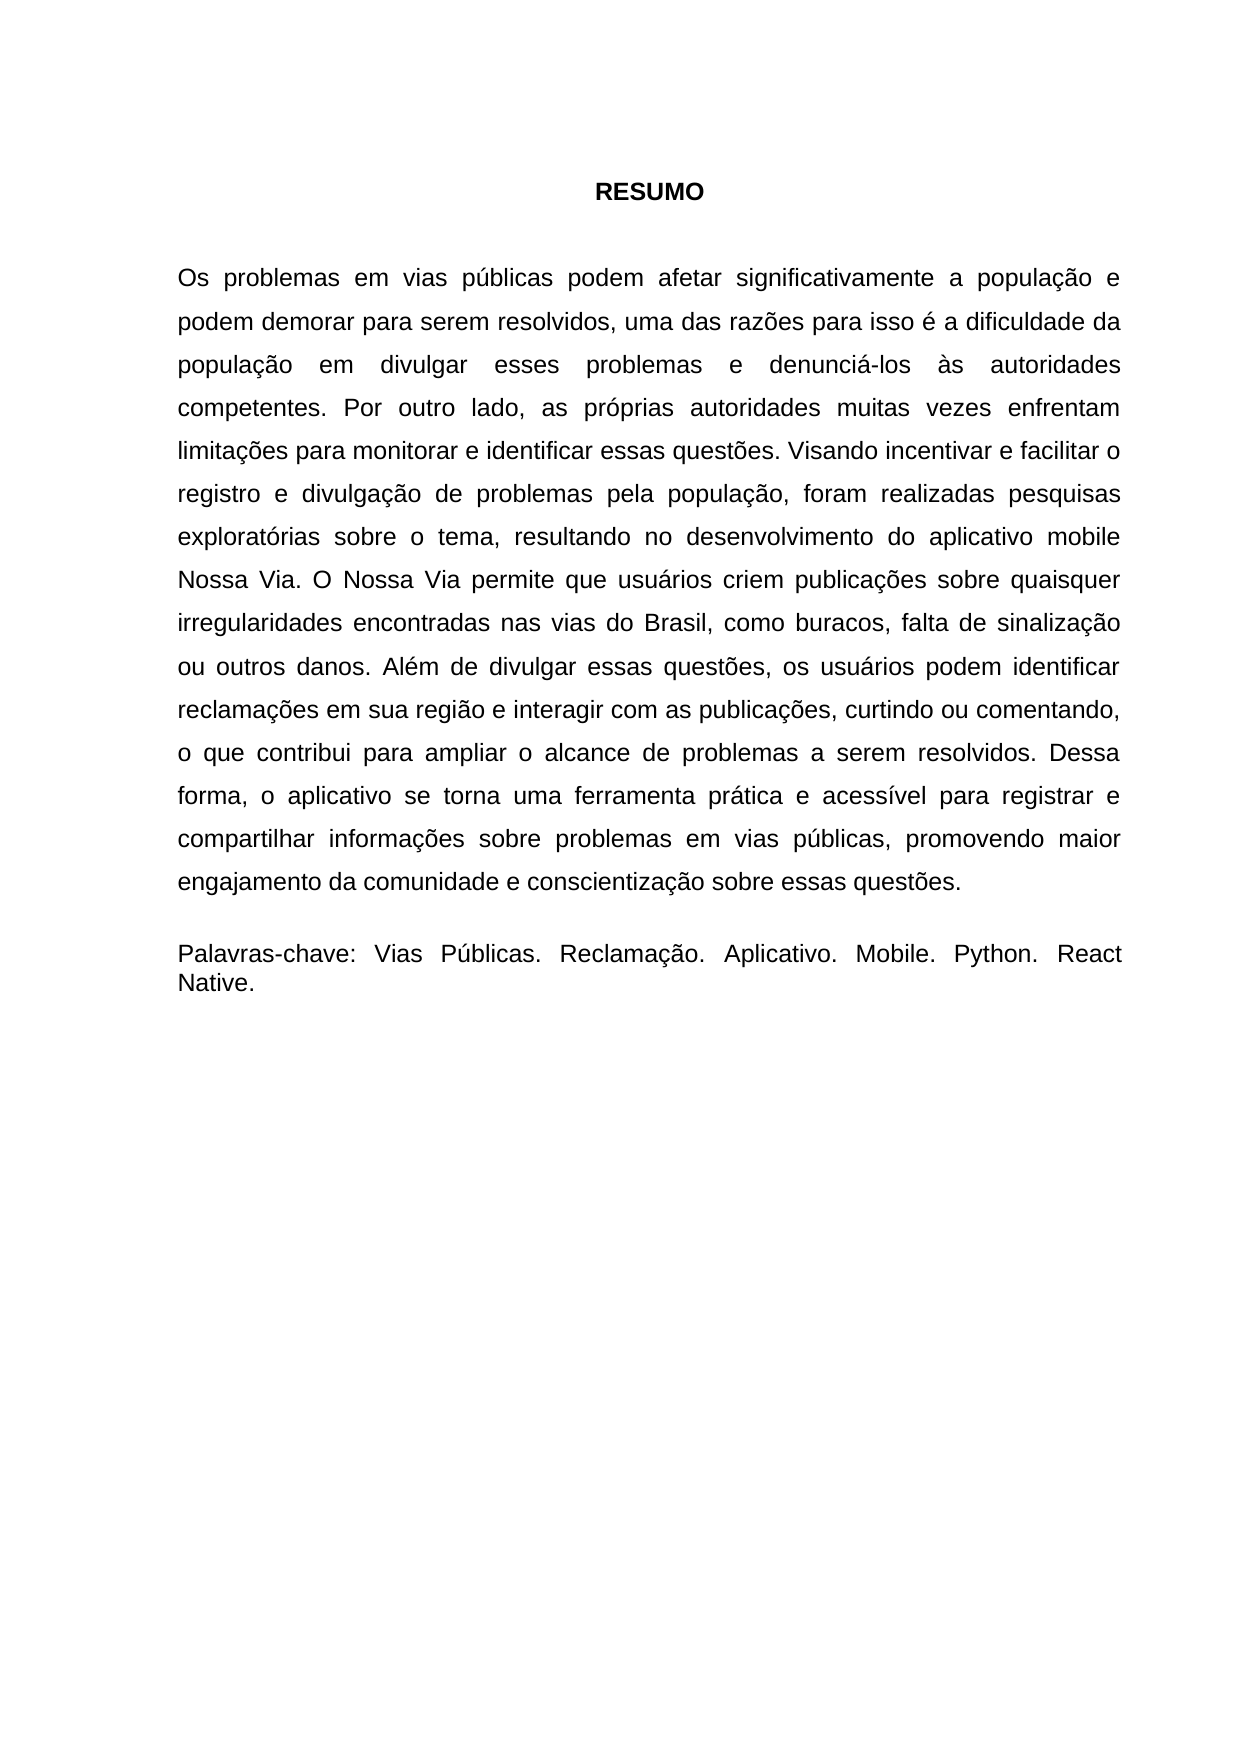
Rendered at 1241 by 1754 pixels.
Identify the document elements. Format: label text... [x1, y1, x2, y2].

text Palavras-chave: Vias Públicas. Reclamação. Aplicativo. Mobile. Python. React Native. [177, 939, 1122, 997]
text Os problemas em vias públicas podem afetar significativamente a população e podem demorar para serem resolvidos, uma das razões para isso é a dificuldade da população em divulgar esses problemas e denunciá-los às autoridades competentes. Por outro lado, as próprias autoridades muitas vezes enfrentam limitações para monitorar e identificar essas questões. Visando incentivar e facilitar o registro e divulgação de problemas pela população, foram realizadas pesquisas exploratórias sobre o tema, resultando no desenvolvimento do aplicativo mobile Nossa Via. O Nossa Via permite que usuários criem publicações sobre quaisquer irregularidades encontradas nas vias do Brasil, como buracos, falta de sinalização ou outros danos. Além de divulgar essas questões, os usuários podem identificar reclamações em sua região e interagir com as publicações, curtindo ou comentando, o que contribui para ampliar o alcance de problemas a serem resolvidos. Dessa forma, o aplicativo se torna uma ferramenta prática e acessível para registrar e compartilhar informações sobre problemas em vias públicas, promovendo maior engajamento da comunidade e conscientização sobre essas questões. [177, 263, 1122, 896]
text RESUMO [177, 177, 1122, 206]
